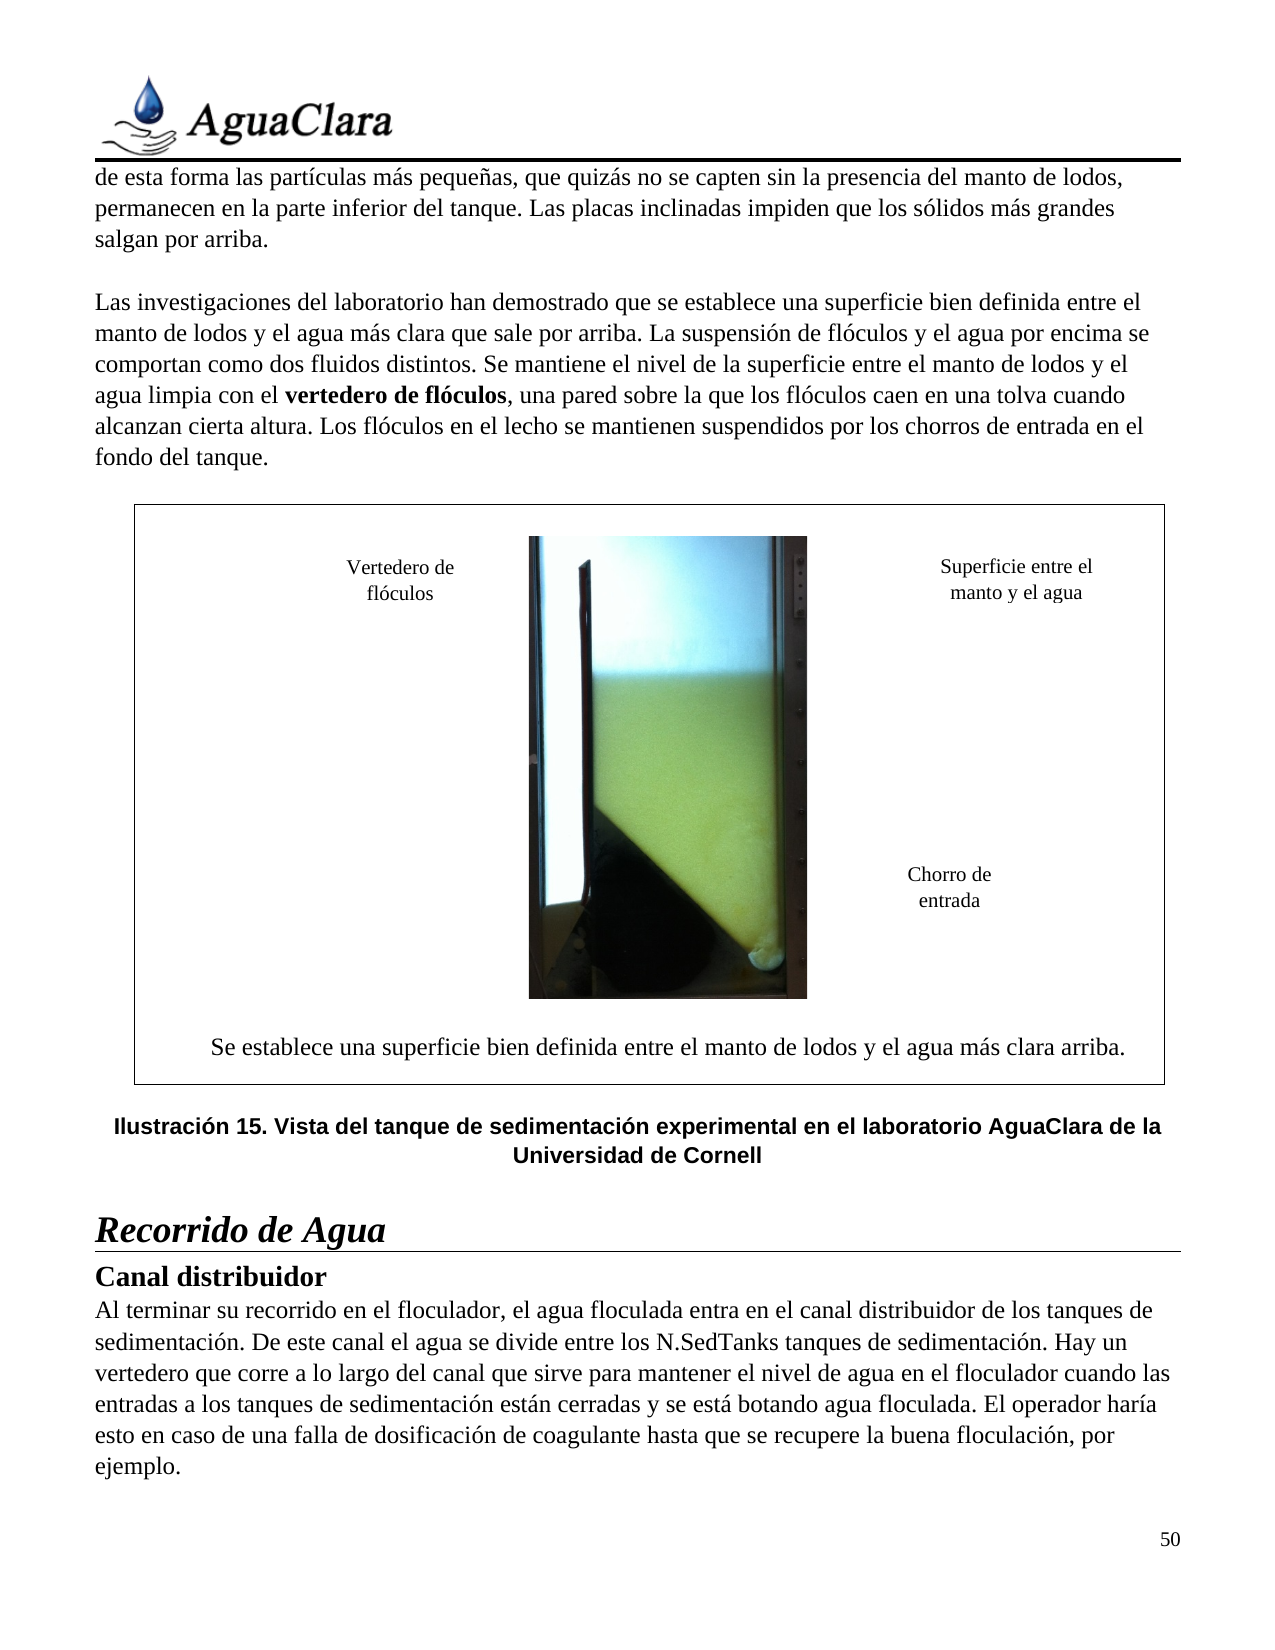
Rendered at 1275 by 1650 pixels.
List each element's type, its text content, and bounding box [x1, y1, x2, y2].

picture [528, 536, 808, 999]
text Las investigaciones del laboratorio han demostrado que se establece una superficie bien definida entre el manto de lodos y el agua más clara que sale por arriba. La suspensión de flóculos y el agua por encima se comportan como dos fluidos distintos. Se mantiene el nivel de la superficie entre el manto de lodos y el agua limpia con el vertedero de flóculos, una pared sobre la que los flóculos caen en una tolva cuando alcanzan cierta altura. Los flóculos en el lecho se mantienen suspendidos por los chorros de entrada en el fondo del tanque. [94, 287, 1181, 471]
subtitle Canal distribuidor [94, 1259, 1181, 1293]
table_header Se establece una superficie bien definida entre el manto de lodos y el agua más clara arriba. [135, 505, 1164, 1084]
subtitle Recorrido de Agua [94, 1208, 1181, 1252]
picture [94, 75, 412, 158]
text Ilustración 15. Vista del tanque de sedimentación experimental en el laboratorio AguaClara de la Universidad de Cornell [94, 1113, 1181, 1168]
text Al terminar su recorrido en el floculador, el agua floculada entra en el canal distribuidor de los tanques de sedimentación. De este canal el agua se divide entre los N.SedTanks tanques de sedimentación. Hay un vertedero que corre a lo largo del canal que sirve para mantener el nivel de agua en el floculador cuando las entradas a los tanques de sedimentación están cerradas y se está botando agua floculada. El operador haría esto en caso de una falla de dosificación de coagulante hasta que se recupere la buena floculación, por ejemplo. [94, 1296, 1181, 1479]
